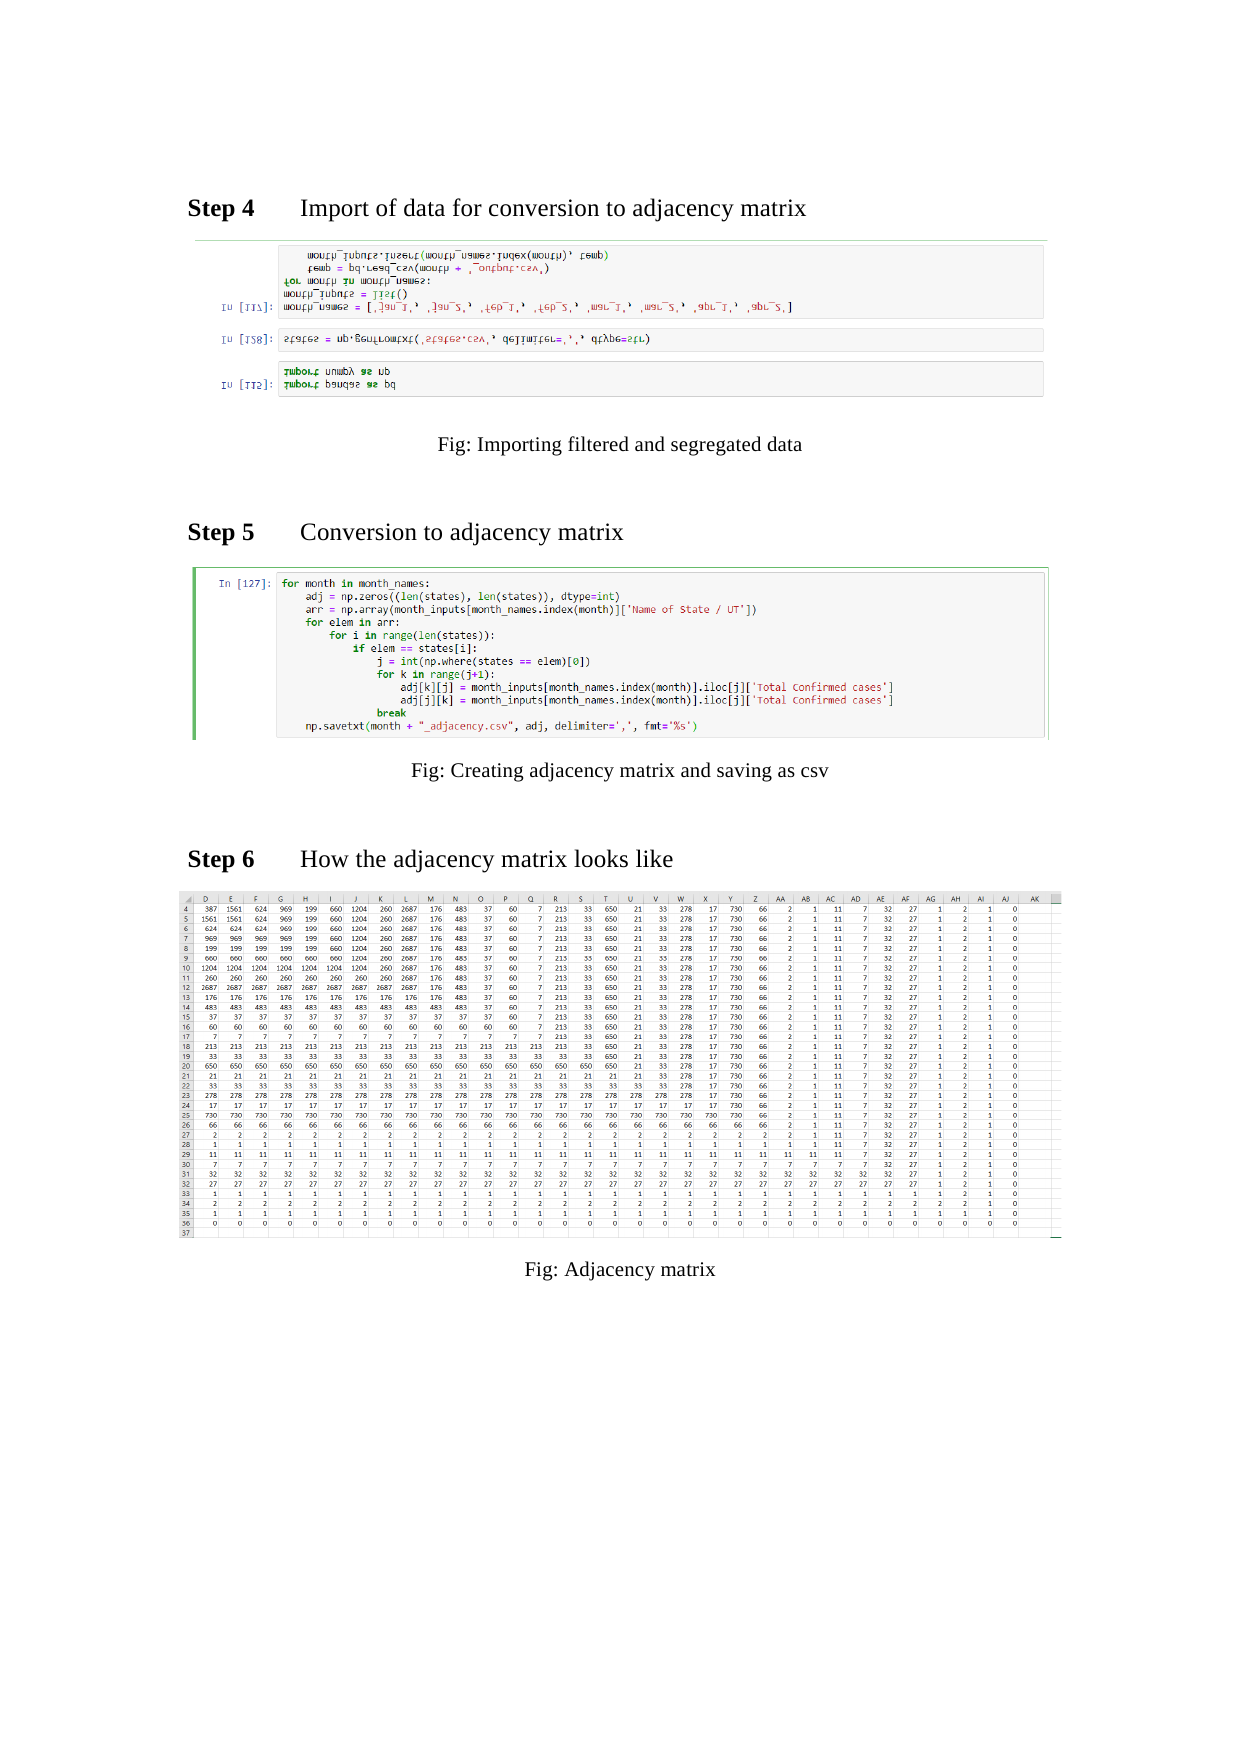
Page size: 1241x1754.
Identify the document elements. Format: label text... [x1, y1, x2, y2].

text Fig: Importing filtered and segregated data [150, 432, 1090, 456]
picture [181, 564, 1059, 740]
text Fig: Creating adjacency matrix and saving as csv [150, 758, 1090, 782]
list Conversion to adjacency matrix [187, 517, 1090, 546]
picture [179, 891, 1062, 1238]
picture [184, 240, 1056, 413]
list How the adjacency matrix looks like [187, 844, 1090, 872]
list Import of data for conversion to adjacency matrix [187, 193, 1090, 221]
text Fig: Adjacency matrix [150, 1257, 1090, 1281]
